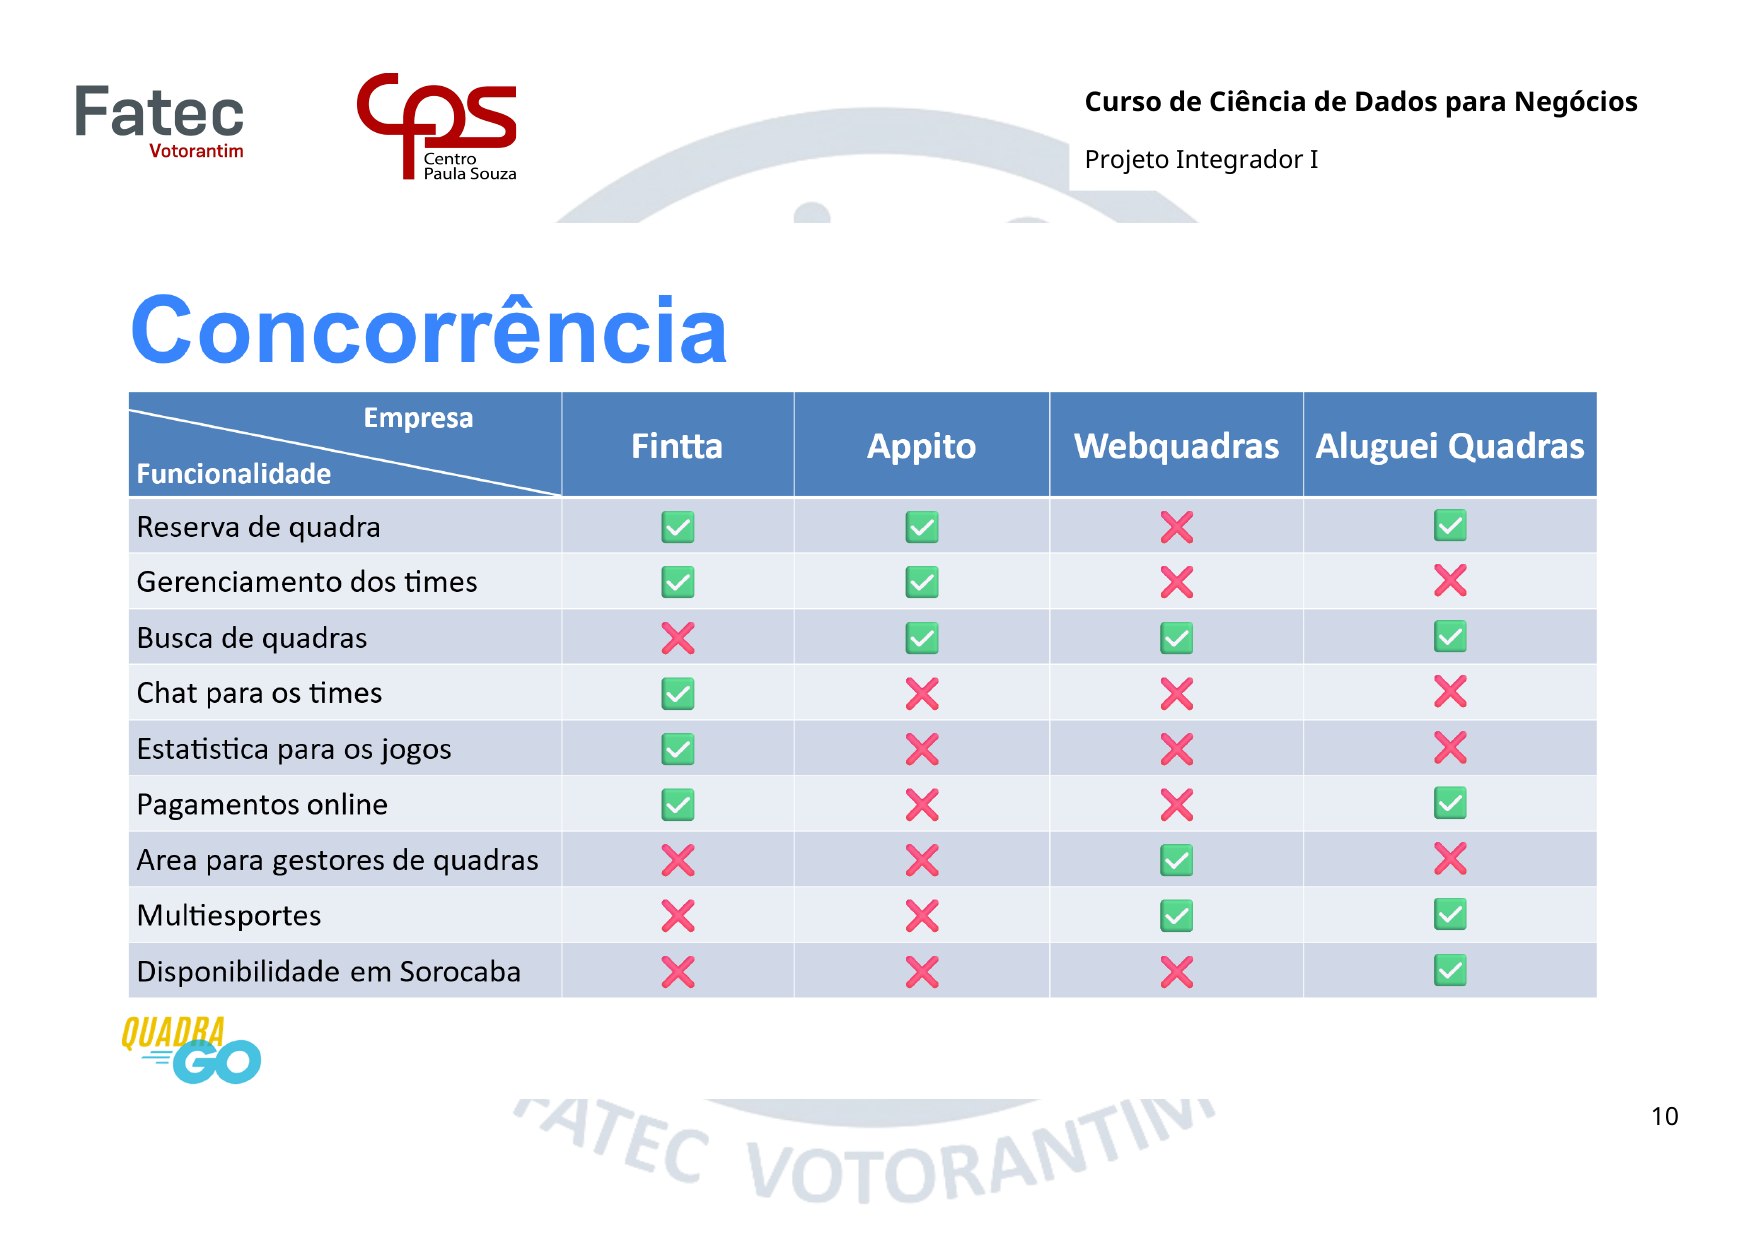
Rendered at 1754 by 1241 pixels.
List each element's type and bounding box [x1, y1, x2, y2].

picture [75, 73, 517, 190]
picture [75, 223, 1651, 1099]
